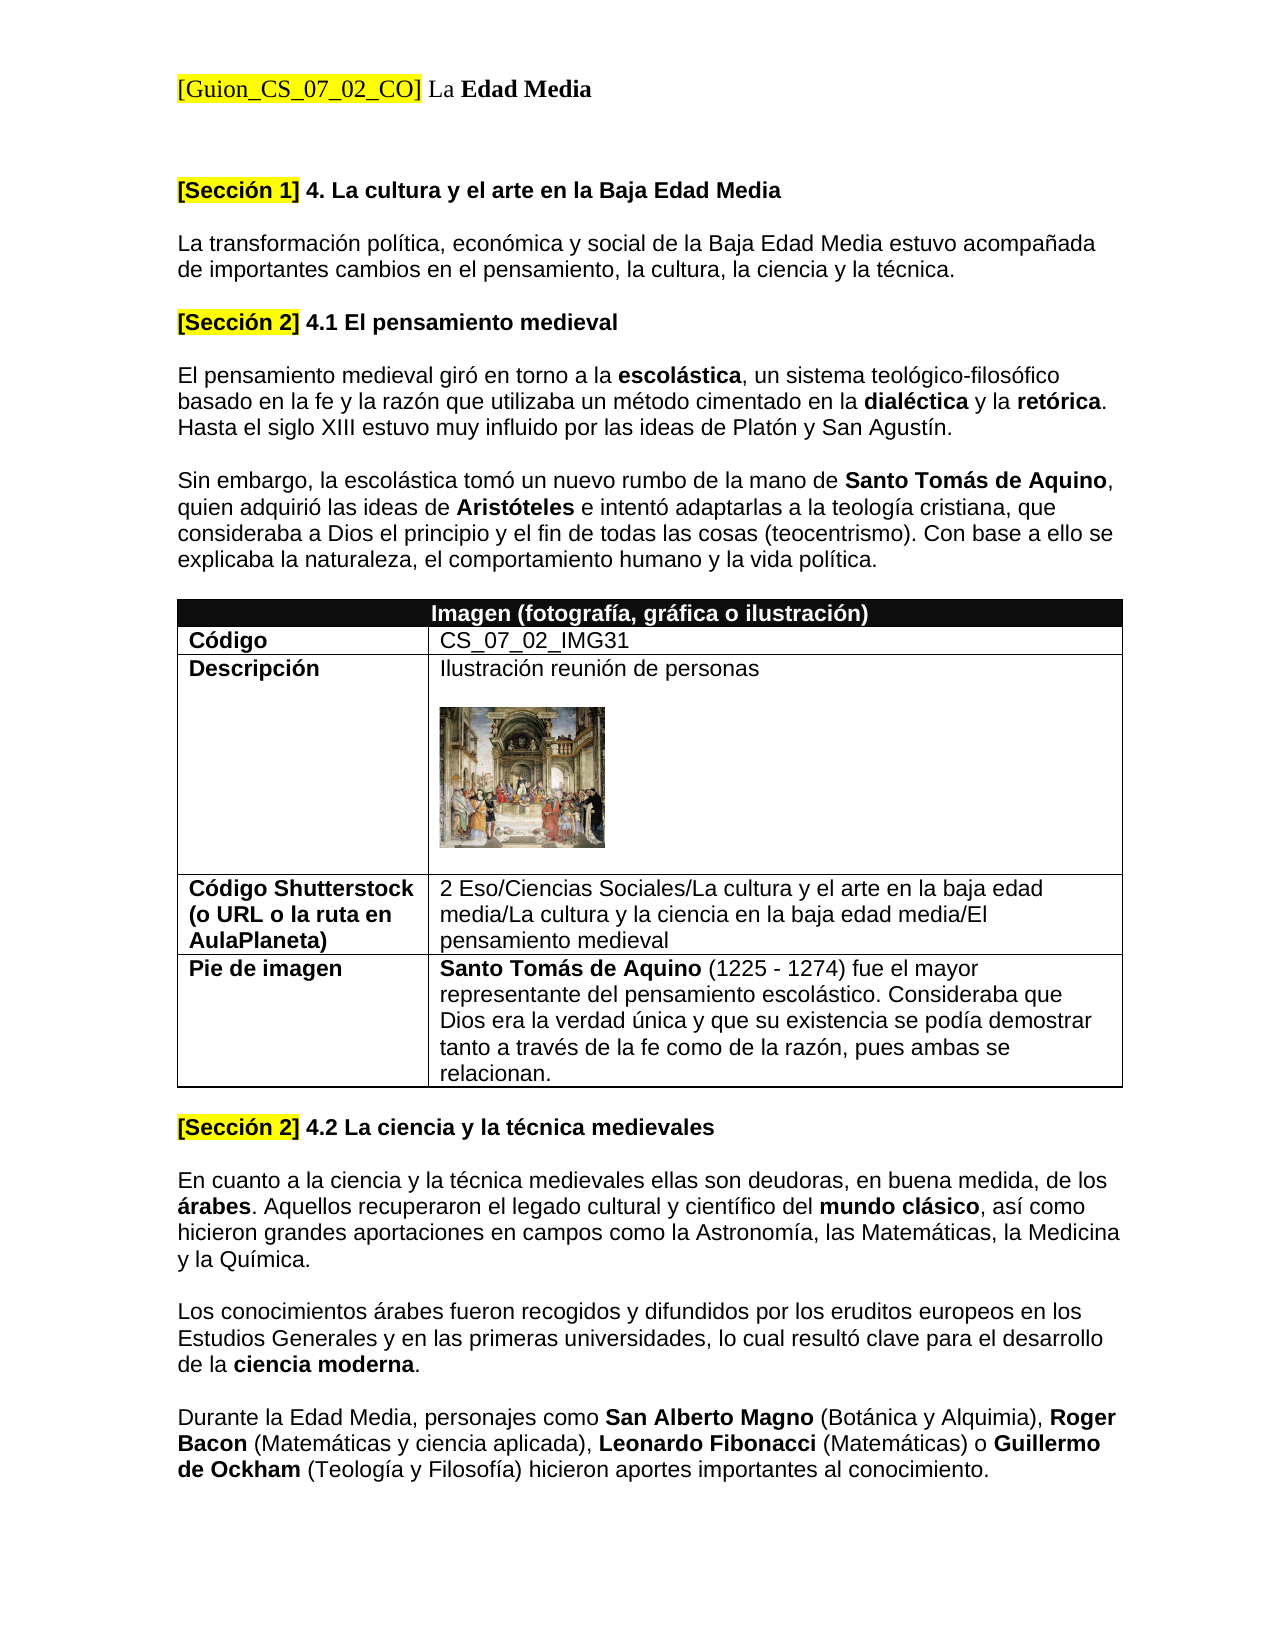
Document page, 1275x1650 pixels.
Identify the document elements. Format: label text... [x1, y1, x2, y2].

text La transformación política, económica y social de la Baja Edad Media estuvo acompañada de importantes cambios en el pensamiento, la cultura, la ciencia y la técnica. [177, 230, 1127, 283]
table_cell Pie de imagen [178, 955, 428, 1086]
text Los conocimientos árabes fueron recogidos y difundidos por los eruditos europeos en los Estudios Generales y en las primeras universidades, lo cual resultó clave para el desarrollo de la ciencia moderna. [177, 1298, 1127, 1377]
table_cell Código Shutterstock (o URL o la ruta en AulaPlaneta) [178, 875, 428, 954]
text [Sección 1] 4. La cultura y el arte en la Baja Edad Media [299, 177, 1127, 203]
text Durante la Edad Media, personajes como San Alberto Magno (Botánica y Alquimia), Roger Bacon (Matemáticas y ciencia aplicada), Leonardo Fibonacci (Matemáticas) o Guillermo de Ockham (Teología y Filosofía) hicieron aportes importantes al conocimiento. [177, 1404, 1127, 1483]
text [Sección 2] 4.2 La ciencia y la técnica medievales [299, 1114, 1127, 1140]
table_cell CS_07_02_IMG31 [429, 627, 1122, 654]
text Sin embargo, la escolástica tomó un nuevo rumbo de la mano de Santo Tomás de Aquino, quien adquirió las ideas de Aristóteles e intentó adaptarlas a la teología cristiana, que consideraba a Dios el principio y el fin de todas las cosas (teocentrismo). Con base a ello se explicaba la naturaleza, el comportamiento humano y la vida política. [177, 467, 1127, 572]
text En cuanto a la ciencia y la técnica medievales ellas son deudoras, en buena medida, de los árabes. Aquellos recuperaron el legado cultural y científico del mundo clásico, así como hicieron grandes aportaciones en campos como la Astronomía, las Matemáticas, la Medicina y la Química. [177, 1167, 1127, 1272]
table_cell 2 Eso/Ciencias Sociales/La cultura y el arte en la baja edad media/La cultura y la ciencia en la baja edad media/El pensamiento medieval [429, 875, 1122, 954]
table_header Imagen (fotografía, gráfica o ilustración) [178, 600, 1122, 626]
table_cell Ilustración reunión de personas [429, 655, 1122, 873]
table_cell Santo Tomás de Aquino (1225 - 1274) fue el mayor representante del pensamiento escolástico. Consideraba que Dios era la verdad única y que su existencia se podía demostrar tanto a través de la fe como de la razón, pues ambas se relacionan. [429, 955, 1122, 1086]
table_cell Descripción [178, 655, 428, 873]
table_cell Código [178, 627, 428, 654]
text [Sección 2] 4.1 El pensamiento medieval [299, 309, 1127, 335]
picture [439, 707, 605, 848]
text El pensamiento medieval giró en torno a la escolástica, un sistema teológico-filosófico basado en la fe y la razón que utilizaba un método cimentado en la dialéctica y la retórica. Hasta el siglo XIII estuvo muy influido por las ideas de Platón y San Agustín. [177, 362, 1127, 441]
